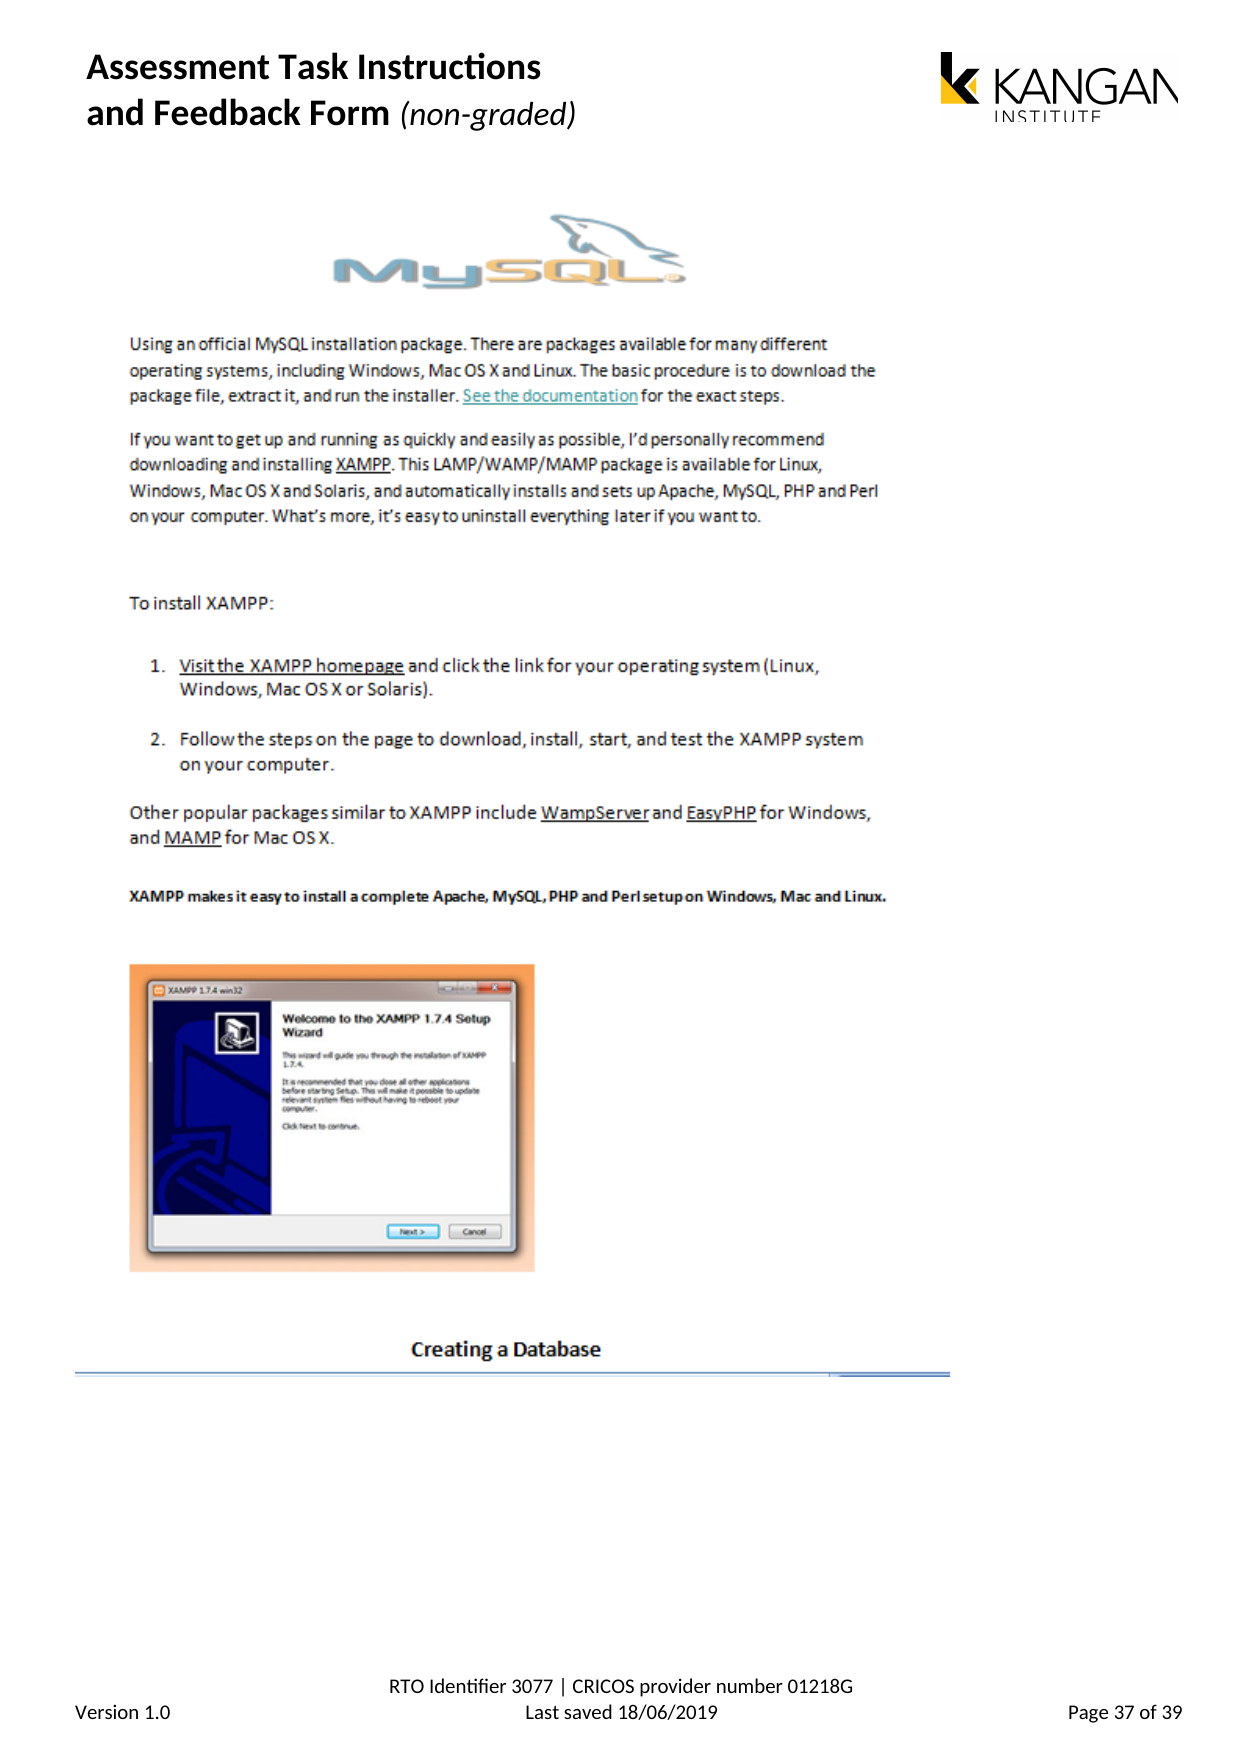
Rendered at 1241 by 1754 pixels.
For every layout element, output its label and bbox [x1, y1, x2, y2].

picture [75, 155, 951, 1377]
picture [940, 52, 1178, 122]
